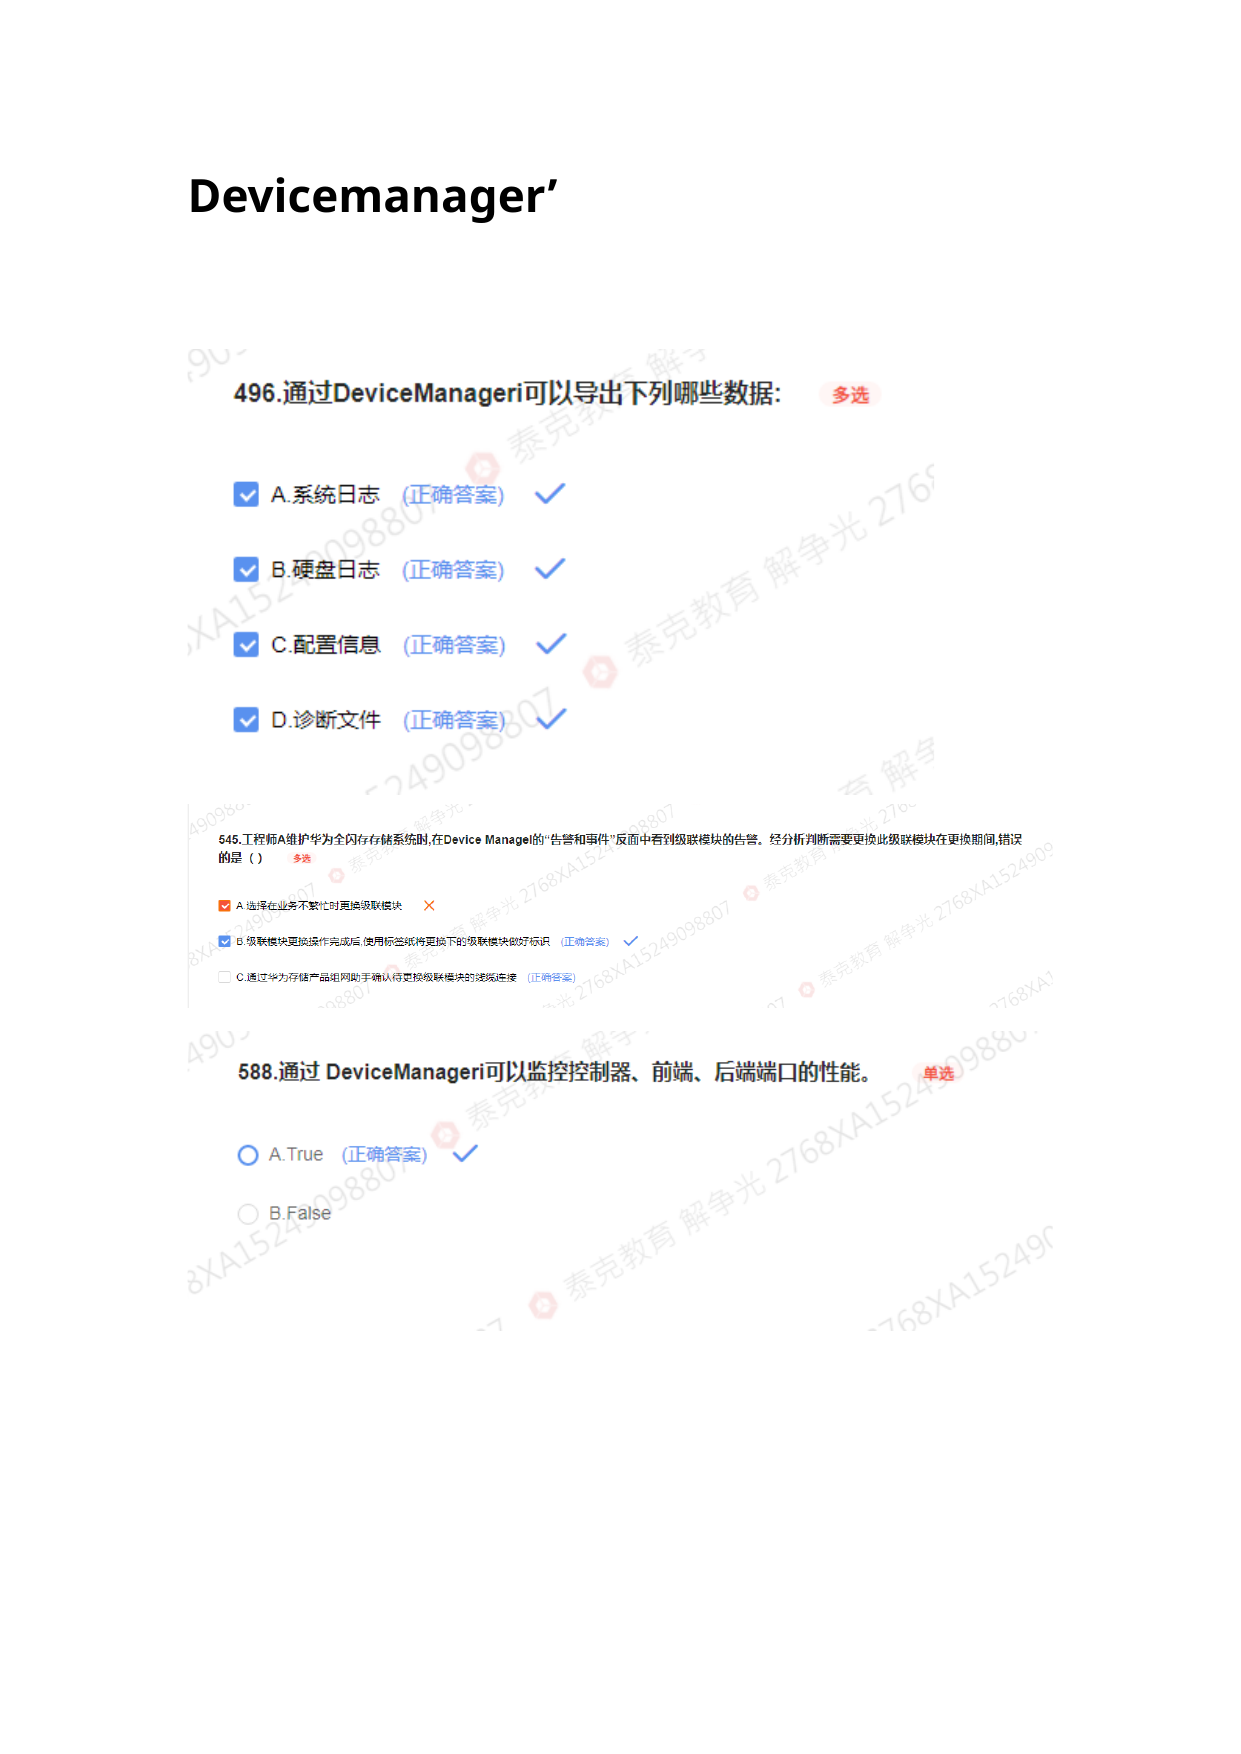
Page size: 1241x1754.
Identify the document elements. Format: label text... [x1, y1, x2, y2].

picture [187, 349, 935, 795]
subtitle Devicemanager’ [187, 162, 1053, 227]
picture [187, 1031, 1053, 1331]
picture [187, 804, 1053, 1008]
